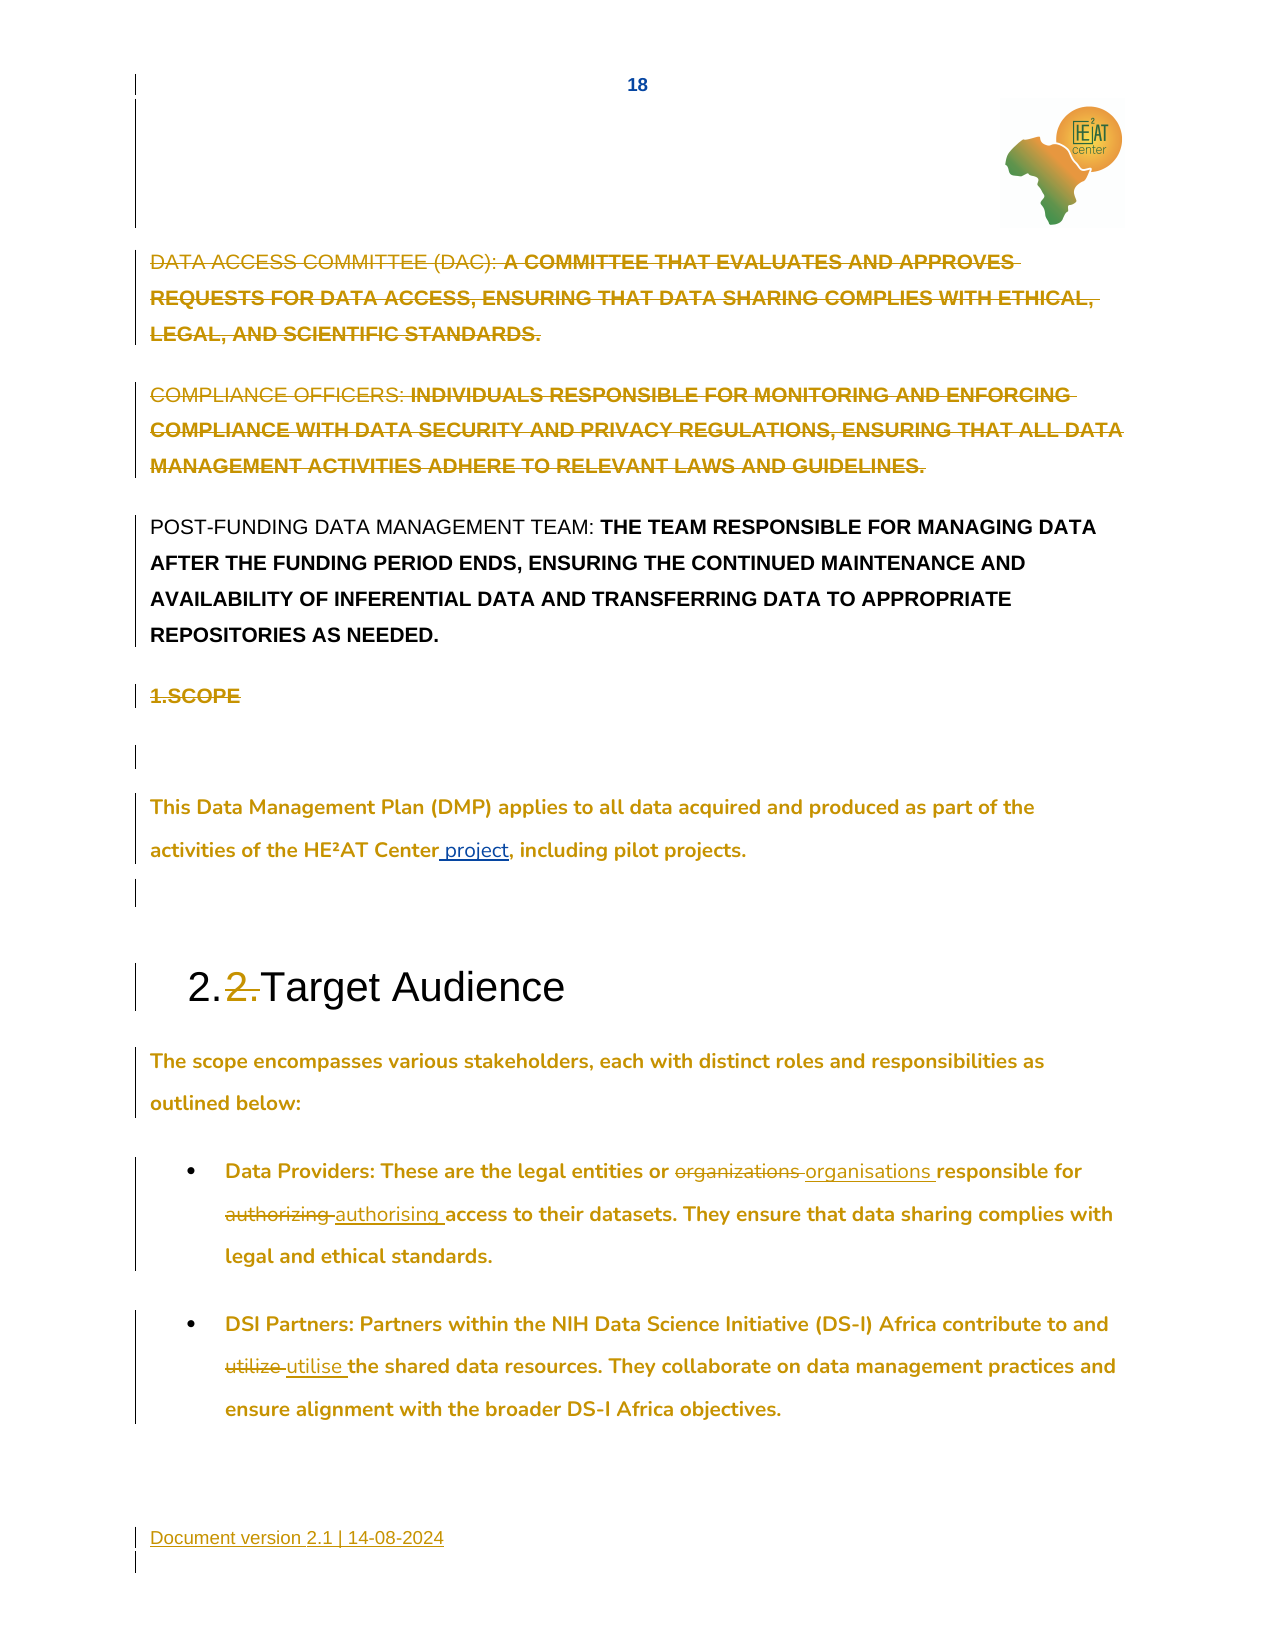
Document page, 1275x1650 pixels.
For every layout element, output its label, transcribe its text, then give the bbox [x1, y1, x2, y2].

picture [1000, 98, 1125, 228]
text The scope encompasses various stakeholders, each with distinct roles and responsibilities as outlined below: [150, 1047, 1125, 1118]
text This Data Management Plan (DMP) applies to all data acquired and produced as part of the activities of the HE²AT Center, including pilot projects. [150, 793, 1125, 864]
list DSI Partners: Partners within the NIH Data Science Initiative (DS-I) Africa contribute to and the shared data resources. They collaborate on data management practices and ensure alignment with the broader DS-I Africa objectives. [187, 1310, 1125, 1424]
subtitle Target Audience [187, 963, 1125, 1011]
list Data Providers: These are the legal entities or responsible for access to their datasets. They ensure that data sharing complies with legal and ethical standards. [187, 1157, 1125, 1271]
